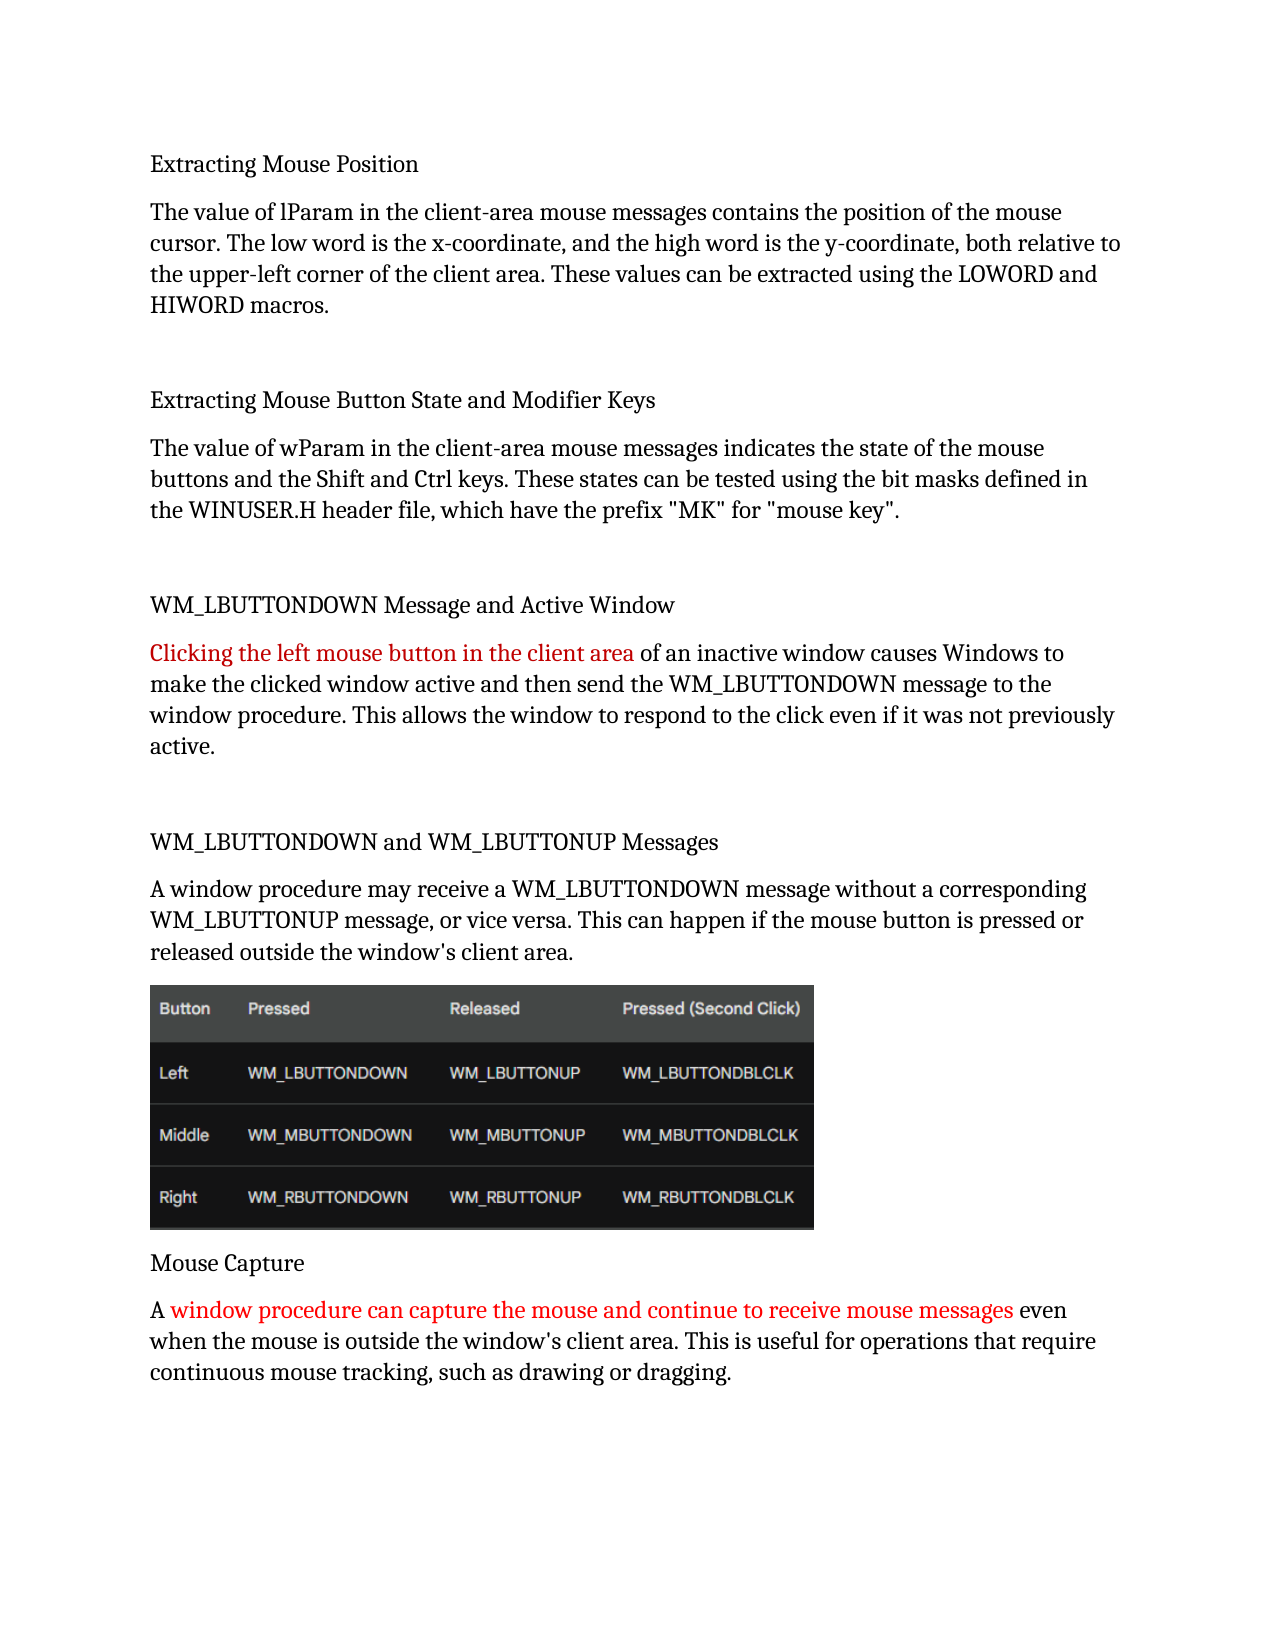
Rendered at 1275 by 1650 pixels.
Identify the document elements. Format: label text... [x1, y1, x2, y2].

text Extracting Mouse Position [150, 150, 1125, 179]
text Extracting Mouse Button State and Modifier Keys [150, 386, 1125, 415]
text A window procedure can capture the mouse and continue to receive mouse messages even when the mouse is outside the window's client area. This is useful for operations that require continuous mouse tracking, such as drawing or dragging. [150, 1296, 1125, 1387]
text Mouse Capture [150, 1248, 1125, 1277]
text The value of lParam in the client-area mouse messages contains the position of the mouse cursor. The low word is the x-coordinate, and the high word is the y-coordinate, both relative to the upper-left corner of the client area. These values can be extracted using the LOWORD and HIWORD macros. [150, 198, 1125, 319]
text WM_LBUTTONDOWN Message and Active Window [150, 591, 1125, 620]
text WM_LBUTTONDOWN and WM_LBUTTONUP Messages [150, 828, 1125, 856]
picture [150, 985, 814, 1230]
text The value of wParam in the client-area mouse messages indicates the state of the mouse buttons and the Shift and Ctrl keys. These states can be tested using the bit masks defined in the WINUSER.H header file, which have the prefix "MK" for "mouse key". [150, 434, 1125, 525]
text Clicking the left mouse button in the client area of an inactive window causes Windows to make the clicked window active and then send the WM_LBUTTONDOWN message to the window procedure. This allows the window to respond to the click even if it was not previously active. [150, 639, 1125, 761]
text A window procedure may receive a WM_LBUTTONDOWN message without a corresponding WM_LBUTTONUP message, or vice versa. This can happen if the mouse button is pressed or released outside the window's client area. [150, 875, 1125, 966]
